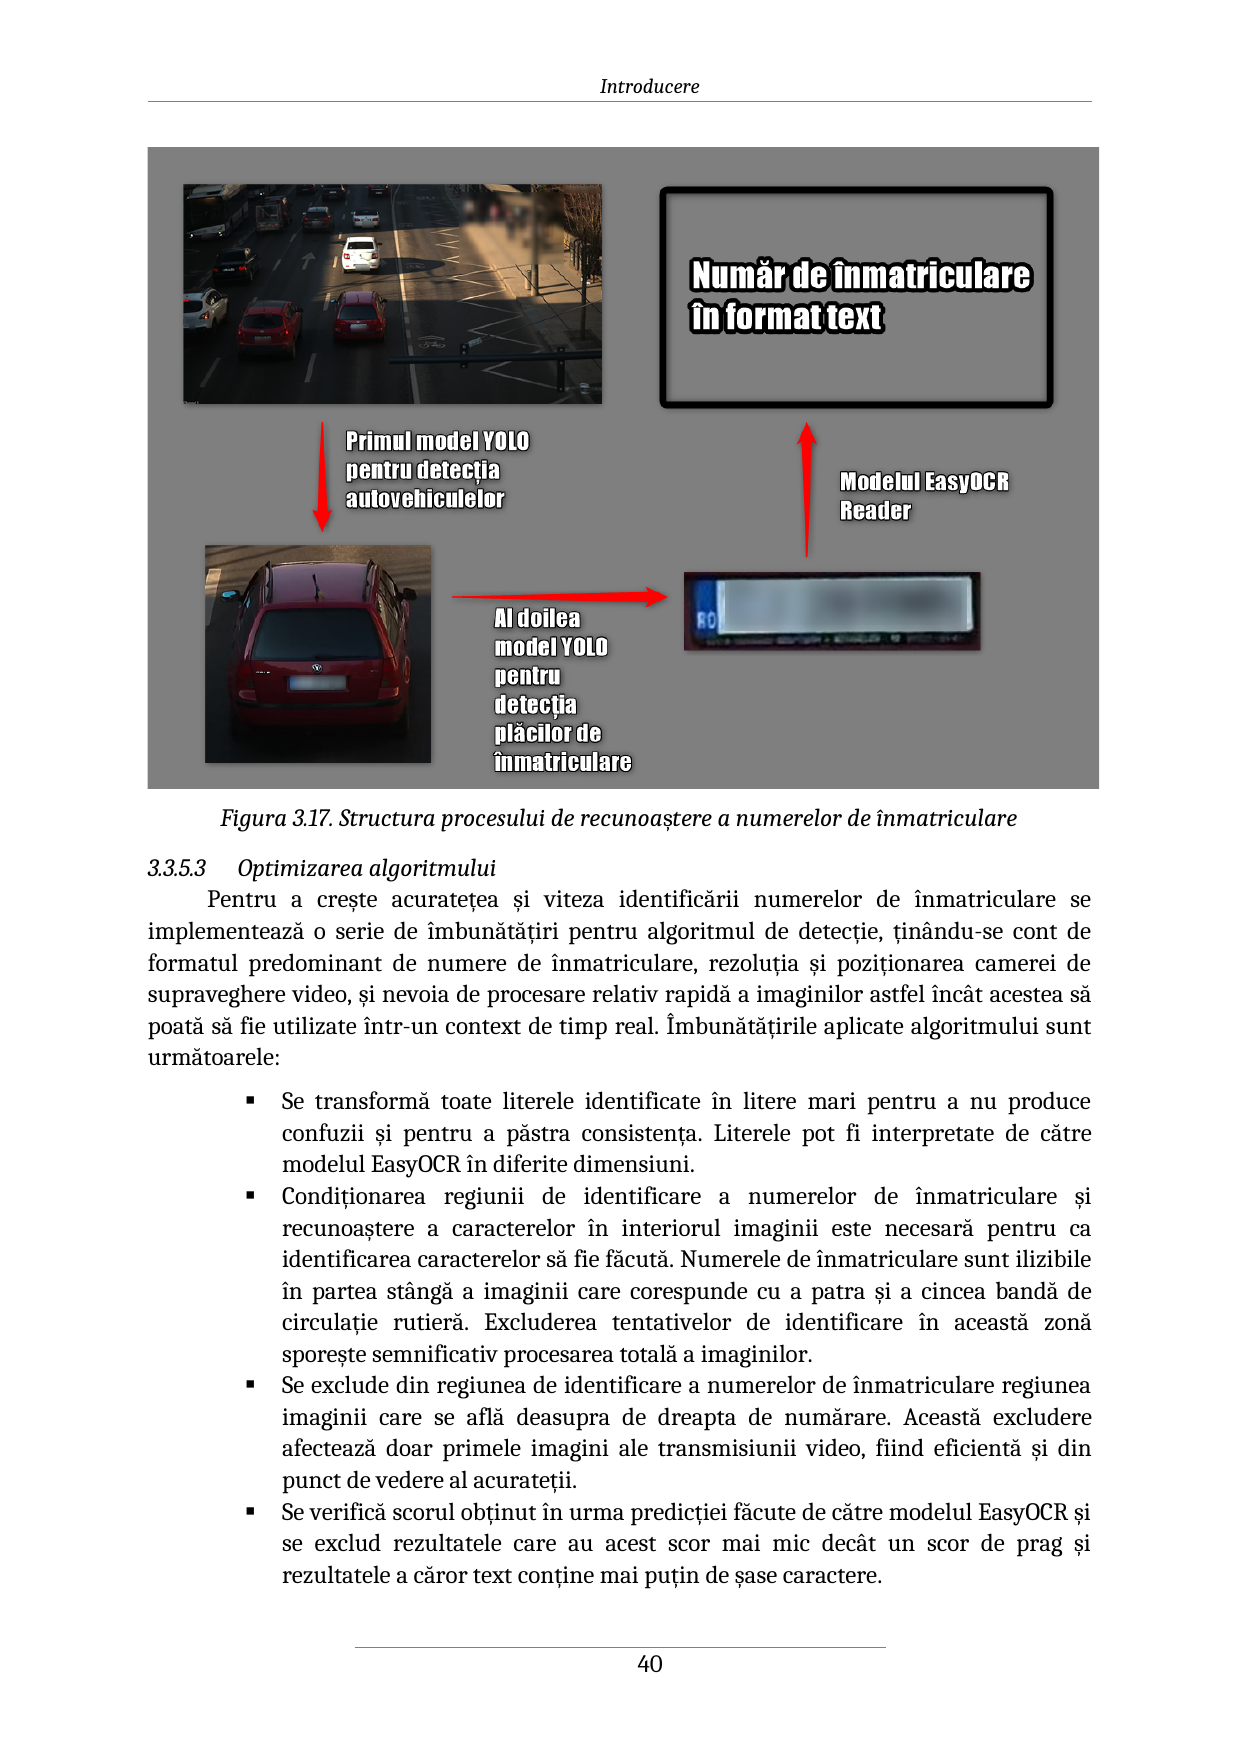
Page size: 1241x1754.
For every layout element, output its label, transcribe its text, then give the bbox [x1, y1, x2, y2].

list Condiționarea regiunii de identificare a numerelor de înmatriculare și recunoaștere a caracterelor în interiorul imaginii este necesară pentru ca identificarea caracterelor să fie făcută. Numerele de înmatriculare sunt ilizibile în partea stângă a imaginii care corespunde cu a patra și a cincea bandă de circulație rutieră. Excluderea tentativelor de identificare în această zonă sporește semnificativ procesarea totală a imaginilor. [244, 1182, 1092, 1368]
picture [147, 147, 1100, 789]
list Se exclude din regiunea de identificare a numerelor de înmatriculare regiunea imaginii care se află deasupra de dreapta de numărare. Această excludere afectează doar primele imagini ale transmisiunii video, fiind eficientă și din punct de vedere al acurateții. [244, 1371, 1092, 1495]
list Se transformă toate literele identificate în litere mari pentru a nu produce confuzii și pentru a păstra consistența. Literele pot fi interpretate de către modelul EasyOCR în diferite dimensiuni. [244, 1087, 1092, 1179]
subtitle Optimizarea algoritmului [148, 854, 1092, 882]
text Pentru a crește acuratețea și viteza identificării numerelor de înmatriculare se implementează o serie de îmbunătățiri pentru algoritmul de detecție, ținându-se cont de formatul predominant de numere de înmatriculare, rezoluția și poziționarea camerei de supraveghere video, și nevoia de procesare relativ rapidă a imaginilor astfel încât acestea să poată să fie utilizate într-un context de timp real. Îmbunătățirile aplicate algoritmului sunt următoarele: [148, 885, 1092, 1072]
list Se verifică scorul obținut în urma predicției făcute de către modelul EasyOCR și se exclud rezultatele care au acest scor mai mic decât un scor de prag și rezultatele a căror text conține mai puțin de șase caractere. [244, 1497, 1092, 1589]
